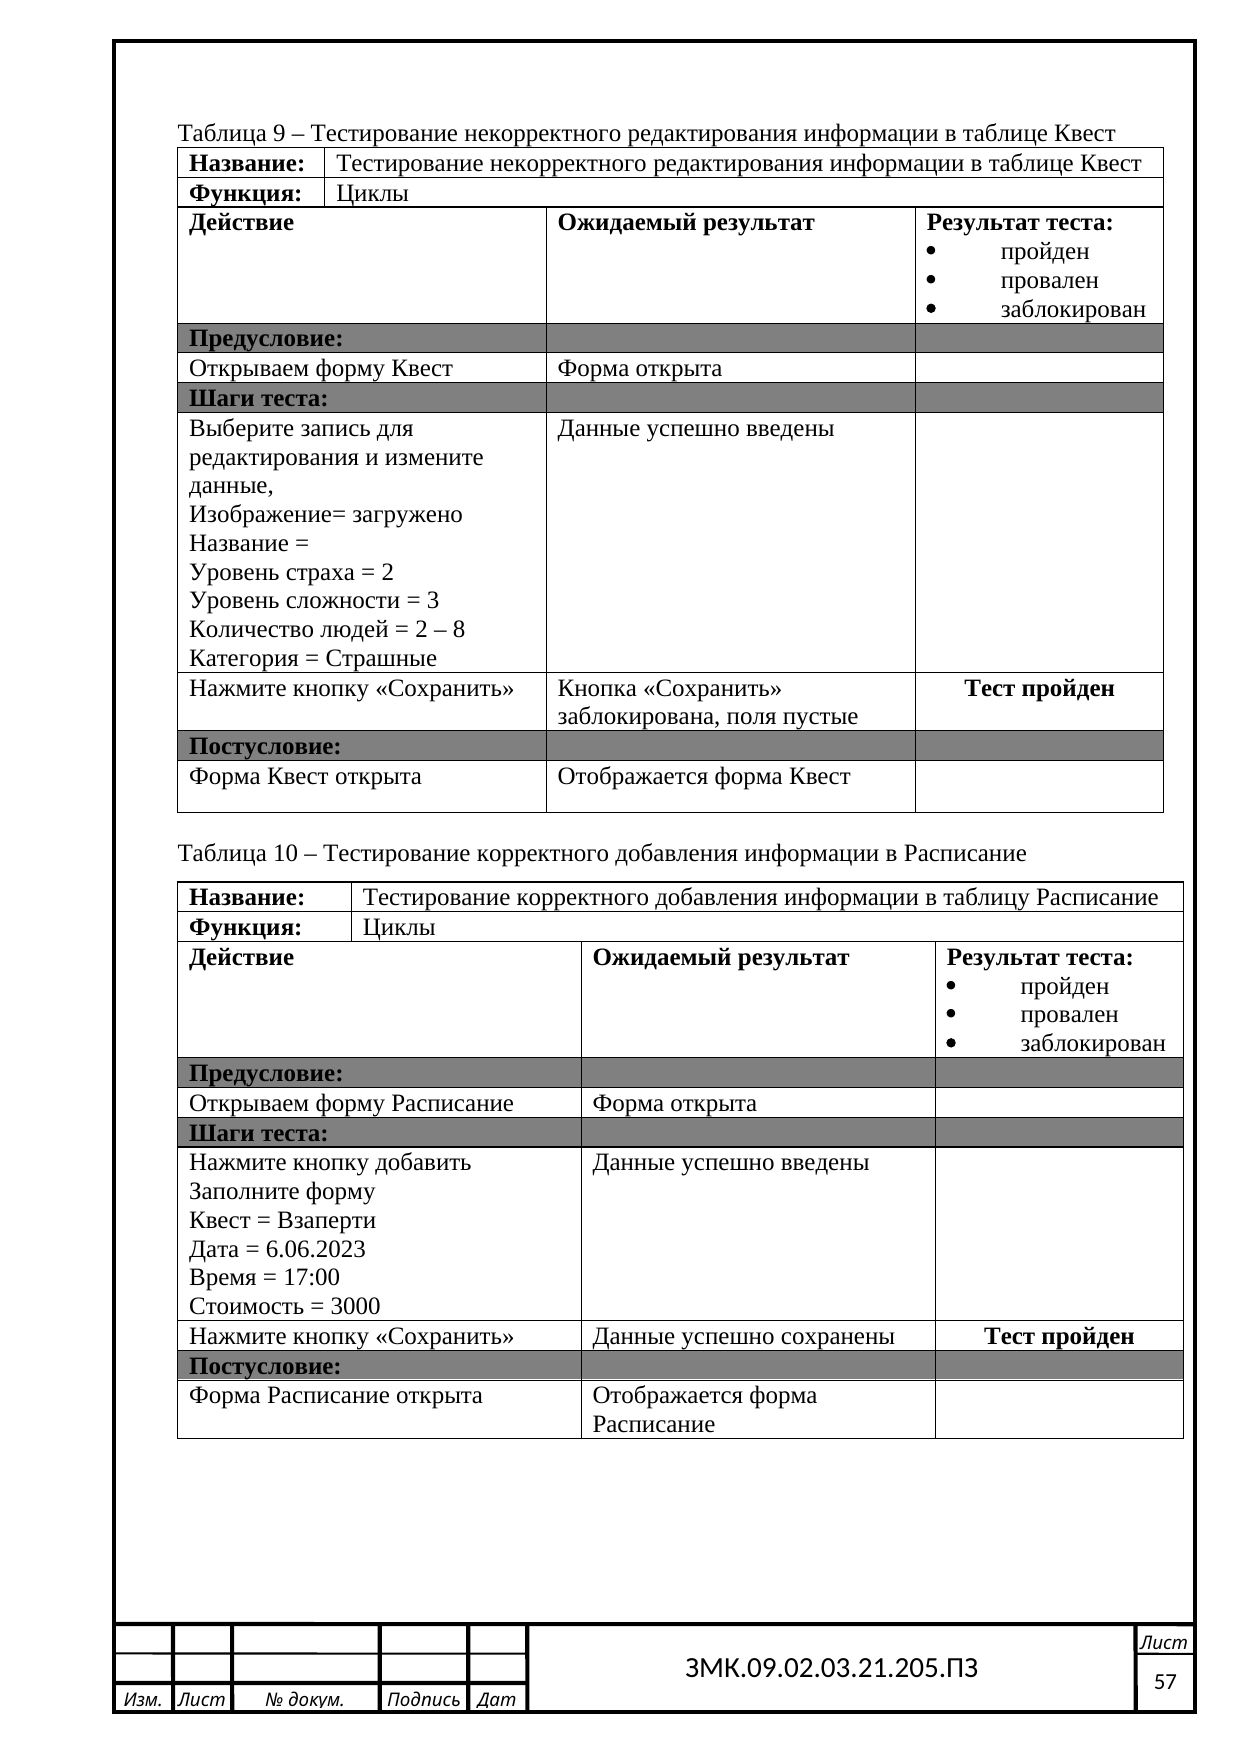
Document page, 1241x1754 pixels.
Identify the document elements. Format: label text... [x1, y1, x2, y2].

table_cell [582, 1118, 935, 1146]
table_cell Шаги теста: [178, 383, 546, 412]
table_cell Нажмите кнопку добавить Заполните форму Квест = Взаперти Дата = 6.06.2023 Время = 17:00 Стоимость = 3000 [178, 1148, 581, 1320]
table_cell Открываем форму Квест [178, 353, 546, 382]
table_cell Предусловие: [178, 324, 546, 352]
table_cell Данные успешно введены [582, 1148, 935, 1320]
table_cell Циклы [325, 178, 1163, 206]
table_cell [936, 1148, 1183, 1320]
table_cell Действие [178, 942, 581, 1057]
table_cell [916, 324, 1163, 352]
table_cell Тест пройден [916, 673, 1163, 730]
table_cell [547, 383, 915, 412]
text Таблица 9 – Тестирование некорректного редактирования информации в таблице Квест [177, 118, 1152, 147]
table_cell [936, 1088, 1183, 1117]
table_cell Форма открыта [582, 1088, 935, 1117]
table_cell Циклы [352, 912, 1183, 941]
table_cell [936, 1381, 1183, 1438]
table_cell Выберите запись для редактирования и измените данные, Изображение= загружено Название = Уровень страха = 2 Уровень сложности = 3 Количество людей = 2 – 8 Категория = Страшные [178, 413, 546, 672]
table_cell [916, 413, 1163, 672]
table_cell Ожидаемый результат [547, 208, 915, 322]
table_cell Функция: [178, 912, 351, 941]
table_cell Нажмите кнопку «Сохранить» [178, 673, 546, 730]
table_cell Форма Квест открыта [178, 761, 546, 812]
table_cell Постусловие: [178, 1351, 581, 1379]
table_cell [916, 353, 1163, 382]
table_cell [582, 1351, 935, 1379]
table_cell [916, 383, 1163, 412]
table_cell Функция: [178, 178, 324, 206]
table_header Тестирование корректного добавления информации в таблицу Расписание [352, 883, 1183, 911]
table_header Название: [178, 883, 351, 911]
table_cell [916, 761, 1163, 812]
table_cell [547, 731, 915, 760]
table_cell [582, 1058, 935, 1087]
table_cell [936, 1118, 1183, 1146]
table_cell Форма Расписание открыта [178, 1381, 581, 1438]
table_cell [936, 1351, 1183, 1379]
table_cell Нажмите кнопку «Сохранить» [178, 1321, 581, 1350]
table_cell Данные успешно сохранены [582, 1321, 935, 1350]
table_cell [547, 324, 915, 352]
text Таблица 10 – Тестирование корректного добавления информации в Расписание [177, 838, 1152, 867]
table_cell Предусловие: [178, 1058, 581, 1087]
table_cell Отображается форма Расписание [582, 1381, 935, 1438]
table_cell Результат теста: пройден провален заблокирован [916, 208, 1163, 322]
table_cell Отображается форма Квест [547, 761, 915, 812]
table_cell [916, 731, 1163, 760]
table_cell Данные успешно введены [547, 413, 915, 672]
table_header Название: [178, 148, 324, 177]
table_header Тестирование некорректного редактирования информации в таблице Квест [325, 148, 1163, 177]
table_cell Кнопка «Сохранить» заблокирована, поля пустые [547, 673, 915, 730]
table_cell Открываем форму Расписание [178, 1088, 581, 1117]
table_cell Ожидаемый результат [582, 942, 935, 1057]
table_cell Шаги теста: [178, 1118, 581, 1146]
table_cell Результат теста: пройден провален заблокирован [936, 942, 1183, 1057]
table_cell Форма открыта [547, 353, 915, 382]
table_cell [936, 1058, 1183, 1087]
table_cell Постусловие: [178, 731, 546, 760]
table_cell Действие [178, 208, 546, 322]
table_cell Тест пройден [936, 1321, 1183, 1350]
